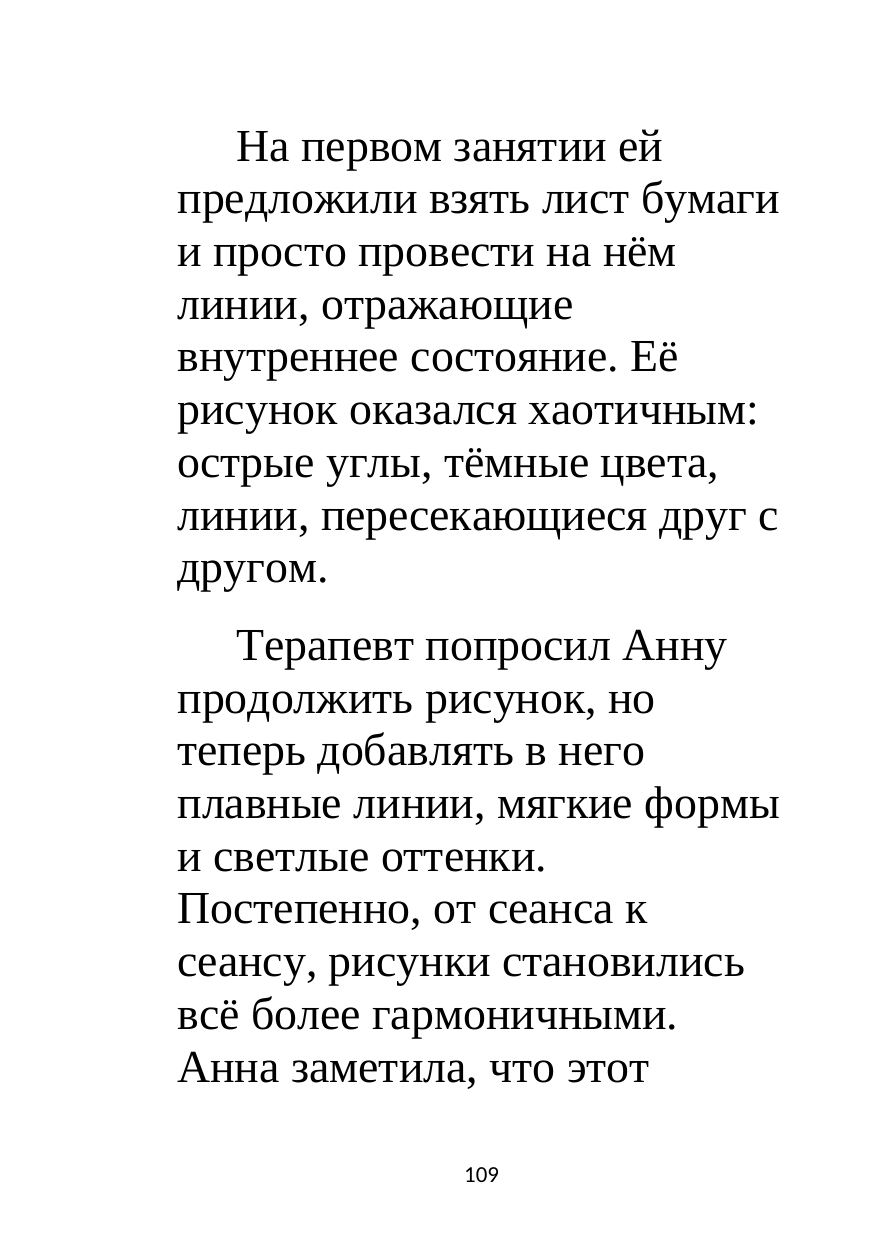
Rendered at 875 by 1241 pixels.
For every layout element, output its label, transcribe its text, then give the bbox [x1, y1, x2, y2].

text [177, 617, 786, 1092]
text На первом занятии ей предложили взять лист бумаги и просто провести на нём линии, отражающие внутреннее состояние. Её рисунок оказался хаотичным: острые углы, тёмные цвета, линии, пересекающиеся друг с другом. [177, 118, 786, 592]
